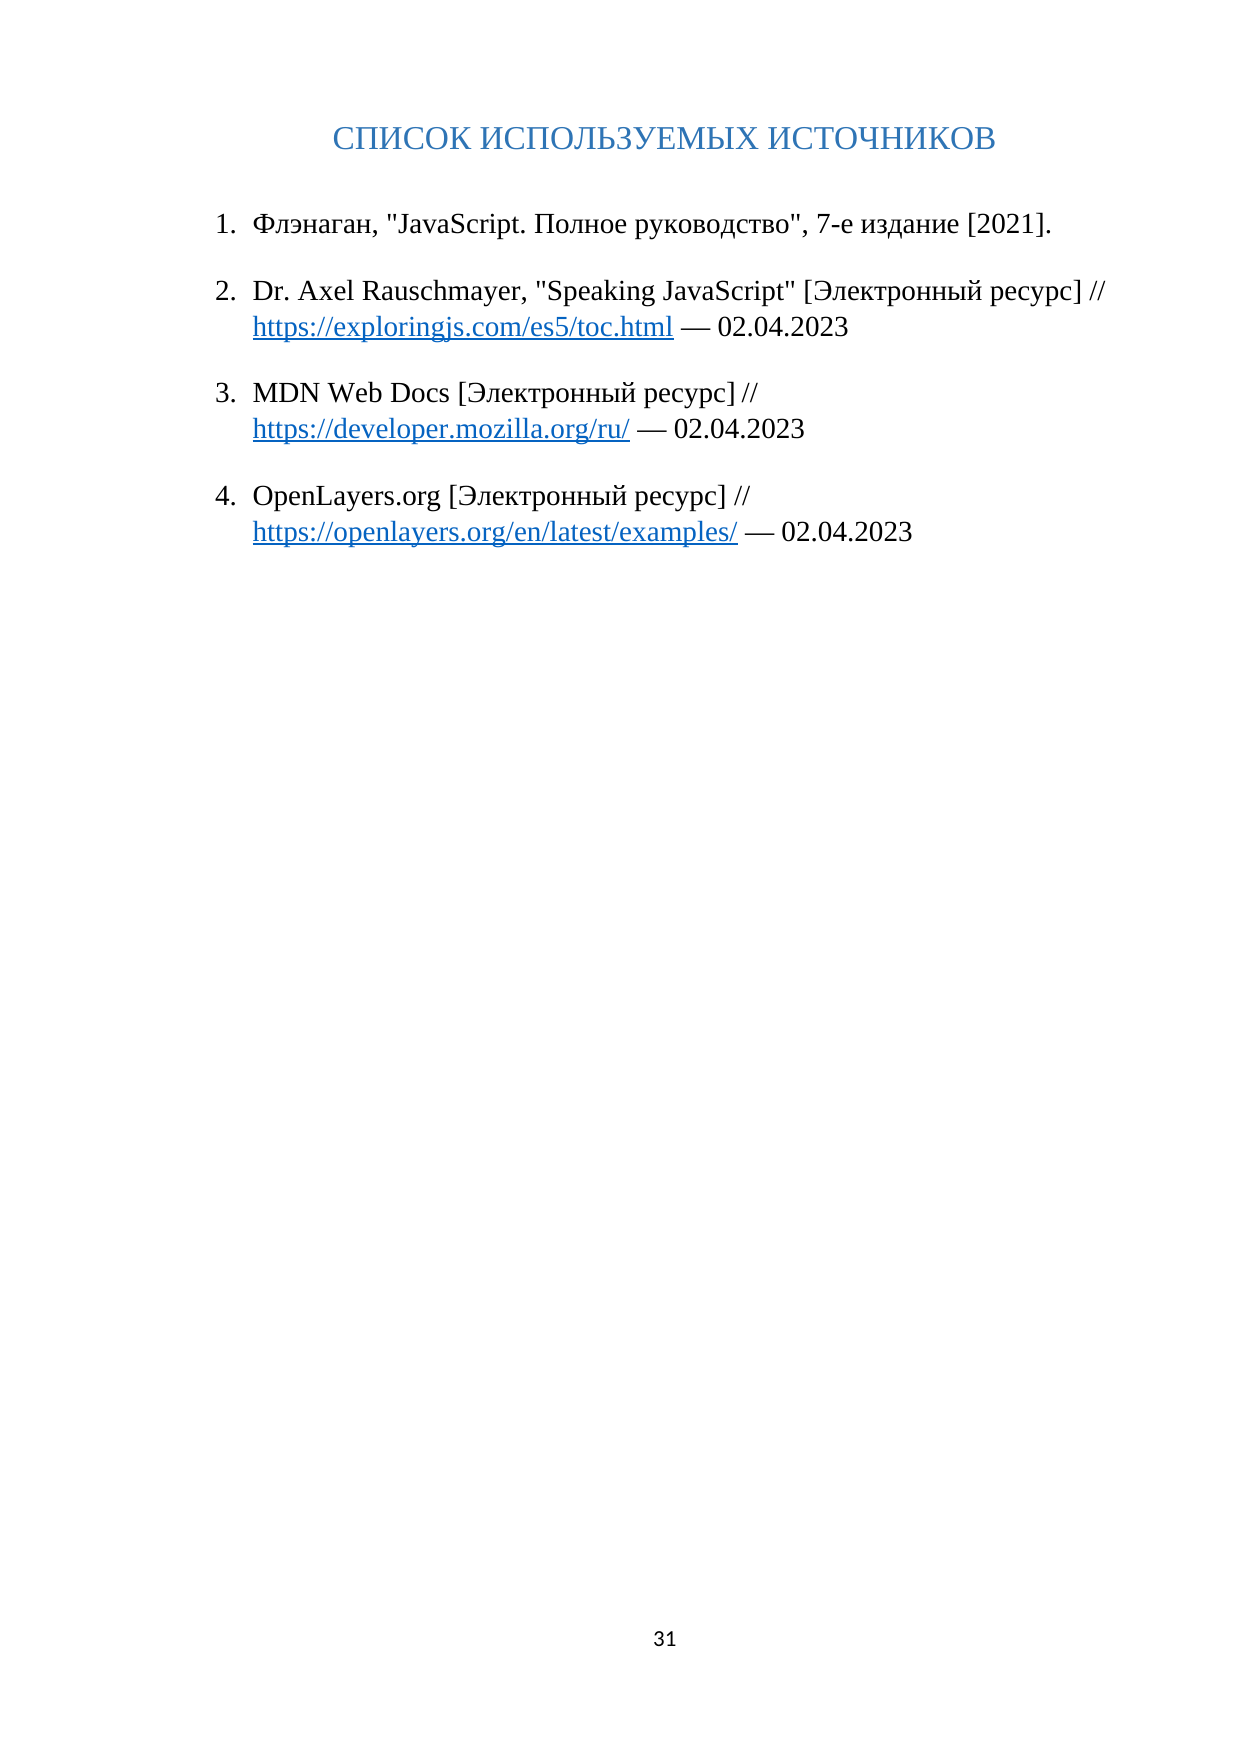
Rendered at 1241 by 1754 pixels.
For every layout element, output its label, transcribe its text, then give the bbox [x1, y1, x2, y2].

list Dr. Axel Rauschmayer, "Speaking JavaScript" [Электронный ресурс] // https://exploringjs.com/es5/toc.html — 02.04.2023 [215, 273, 1152, 342]
list MDN Web Docs [Электронный ресурс] // https://developer.mozilla.org/ru/ — 02.04.2023 [215, 375, 1152, 445]
subtitle СПИСОК ИСПОЛЬЗУЕМЫХ ИСТОЧНИКОВ [177, 118, 1152, 156]
list OpenLayers.org [Электронный ресурс] // https://openlayers.org/en/latest/examples/ — 02.04.2023 [215, 478, 1152, 547]
list Флэнаган, "JavaScript. Полное руководство", 7-е издание [2021]. [215, 206, 1152, 240]
